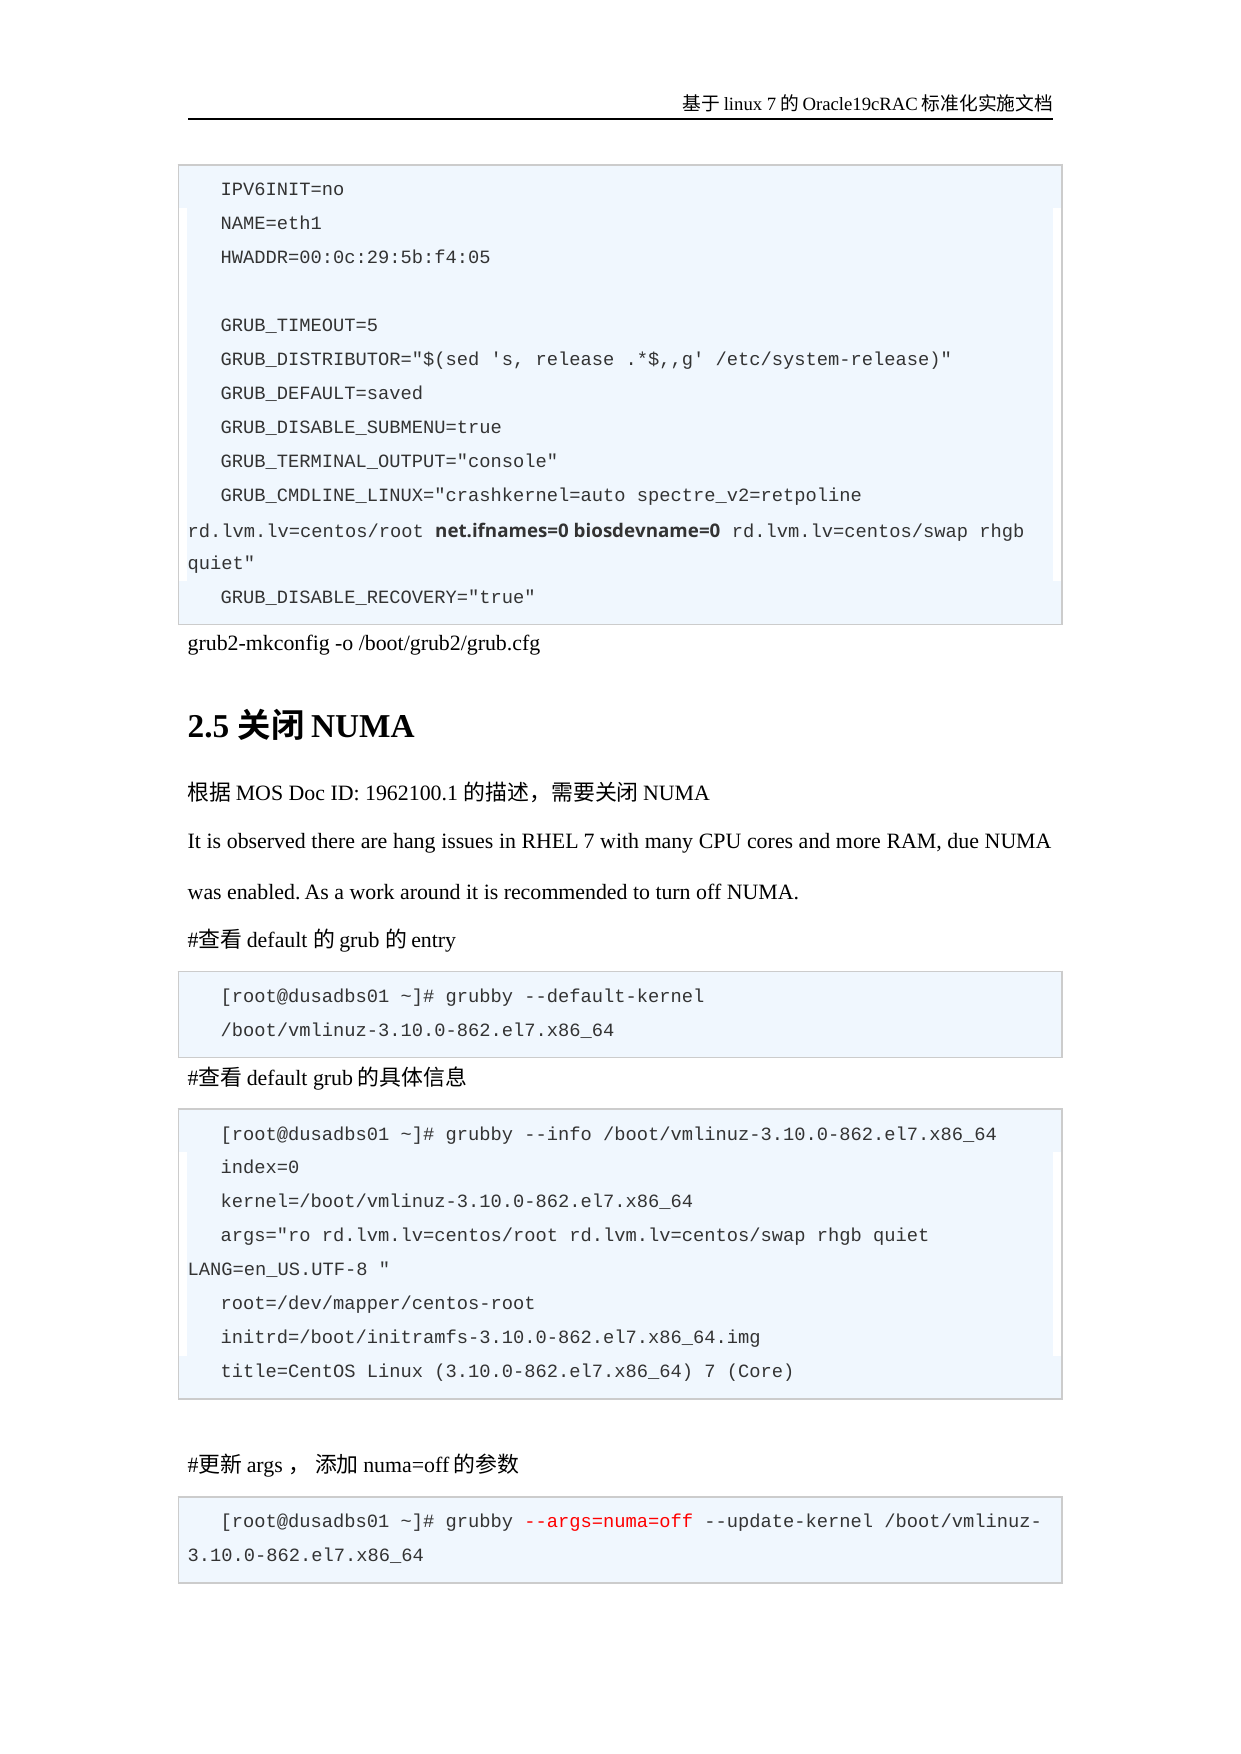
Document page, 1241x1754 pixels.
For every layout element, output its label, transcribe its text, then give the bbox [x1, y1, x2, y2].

text GRUB_TERMINAL_OUTPUT="console" [187, 445, 1053, 479]
text root=/dev/mapper/centos-root [187, 1288, 1053, 1322]
text #查看default grub的具体信息 [187, 1058, 1053, 1092]
text args="ro rd.lvm.lv=centos/root rd.lvm.lv=centos/swap rhgb quiet LANG=en_US.UTF-8 " [187, 1220, 1053, 1288]
text title=CentOS Linux (3.10.0-862.el7.x86_64) 7 (Core) [179, 1346, 1061, 1398]
text NAME=eth1 [187, 208, 1053, 242]
text [root@dusadbs01 ~]# grubby --args=numa=off --update-kernel /boot/vmlinuz-3.10.0-862.el7.x86_64 [179, 1498, 1061, 1582]
text 根据MOS Doc ID: 1962100.1 的描述，需要关闭NUMA [187, 773, 1053, 807]
text GRUB_CMDLINE_LINUX="crashkernel=auto spectre_v2=retpoline rd.lvm.lv=centos/root net.ifnames=0 biosdevname=0 rd.lvm.lv=centos/swap rhgb quiet" [187, 479, 1053, 571]
text /boot/vmlinuz-3.10.0-862.el7.x86_64 [179, 1004, 1061, 1057]
text GRUB_DISTRIBUTOR="$(sed 's, release .*$,,g' /etc/system-release)" [187, 343, 1053, 377]
text index=0 [187, 1152, 1053, 1186]
text It is observed there are hang issues in RHEL 7 with many CPU cores and more RAM, due NUMA was enabled. As a work around it is recommended to turn off NUMA. [187, 823, 1053, 908]
text #更新args ， 添加numa=off的参数 [187, 1446, 1053, 1480]
text GRUB_DEFAULT=saved [187, 377, 1053, 411]
text #查看default 的grub 的entry [187, 921, 1053, 955]
text GRUB_DISABLE_RECOVERY="true" [179, 571, 1061, 624]
text IPV6INIT=no [179, 166, 1061, 208]
text GRUB_TIMEOUT=5 [187, 309, 1053, 343]
text HWADDR=00:0c:29:5b:f4:05 [187, 242, 1053, 276]
text grub2-mkconfig -o /boot/grub2/grub.cfg [187, 625, 1053, 659]
text [root@dusadbs01 ~]# grubby --default-kernel [179, 972, 1061, 1004]
subtitle 2.5 关闭NUMA [187, 689, 1053, 757]
text kernel=/boot/vmlinuz-3.10.0-862.el7.x86_64 [187, 1186, 1053, 1220]
text initrd=/boot/initramfs-3.10.0-862.el7.x86_64.img [187, 1322, 1053, 1346]
text [root@dusadbs01 ~]# grubby --info /boot/vmlinuz-3.10.0-862.el7.x86_64 [179, 1110, 1061, 1152]
text GRUB_DISABLE_SUBMENU=true [187, 411, 1053, 445]
